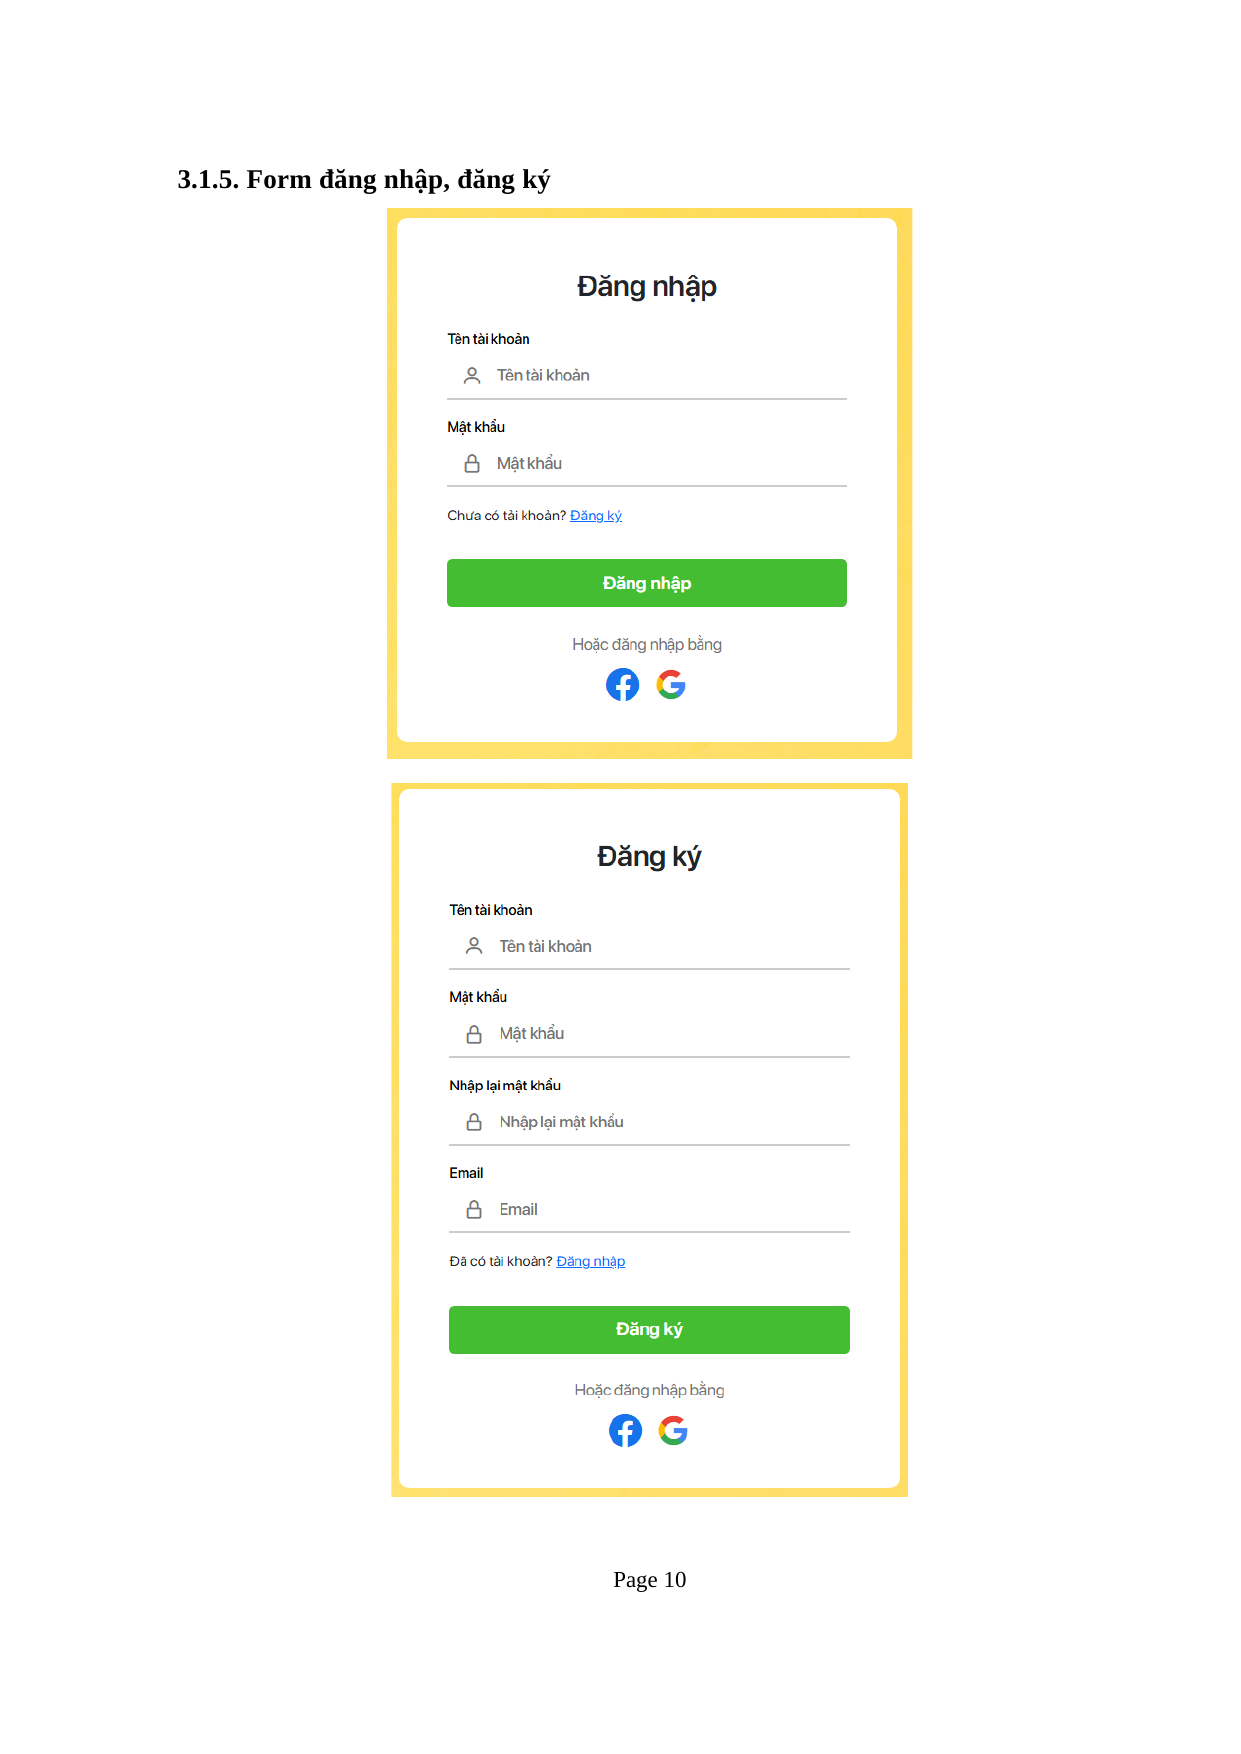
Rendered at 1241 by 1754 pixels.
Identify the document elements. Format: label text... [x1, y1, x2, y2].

picture [387, 208, 913, 759]
text Form đăng nhập, đăng ký [177, 163, 1122, 194]
picture [391, 783, 908, 1497]
